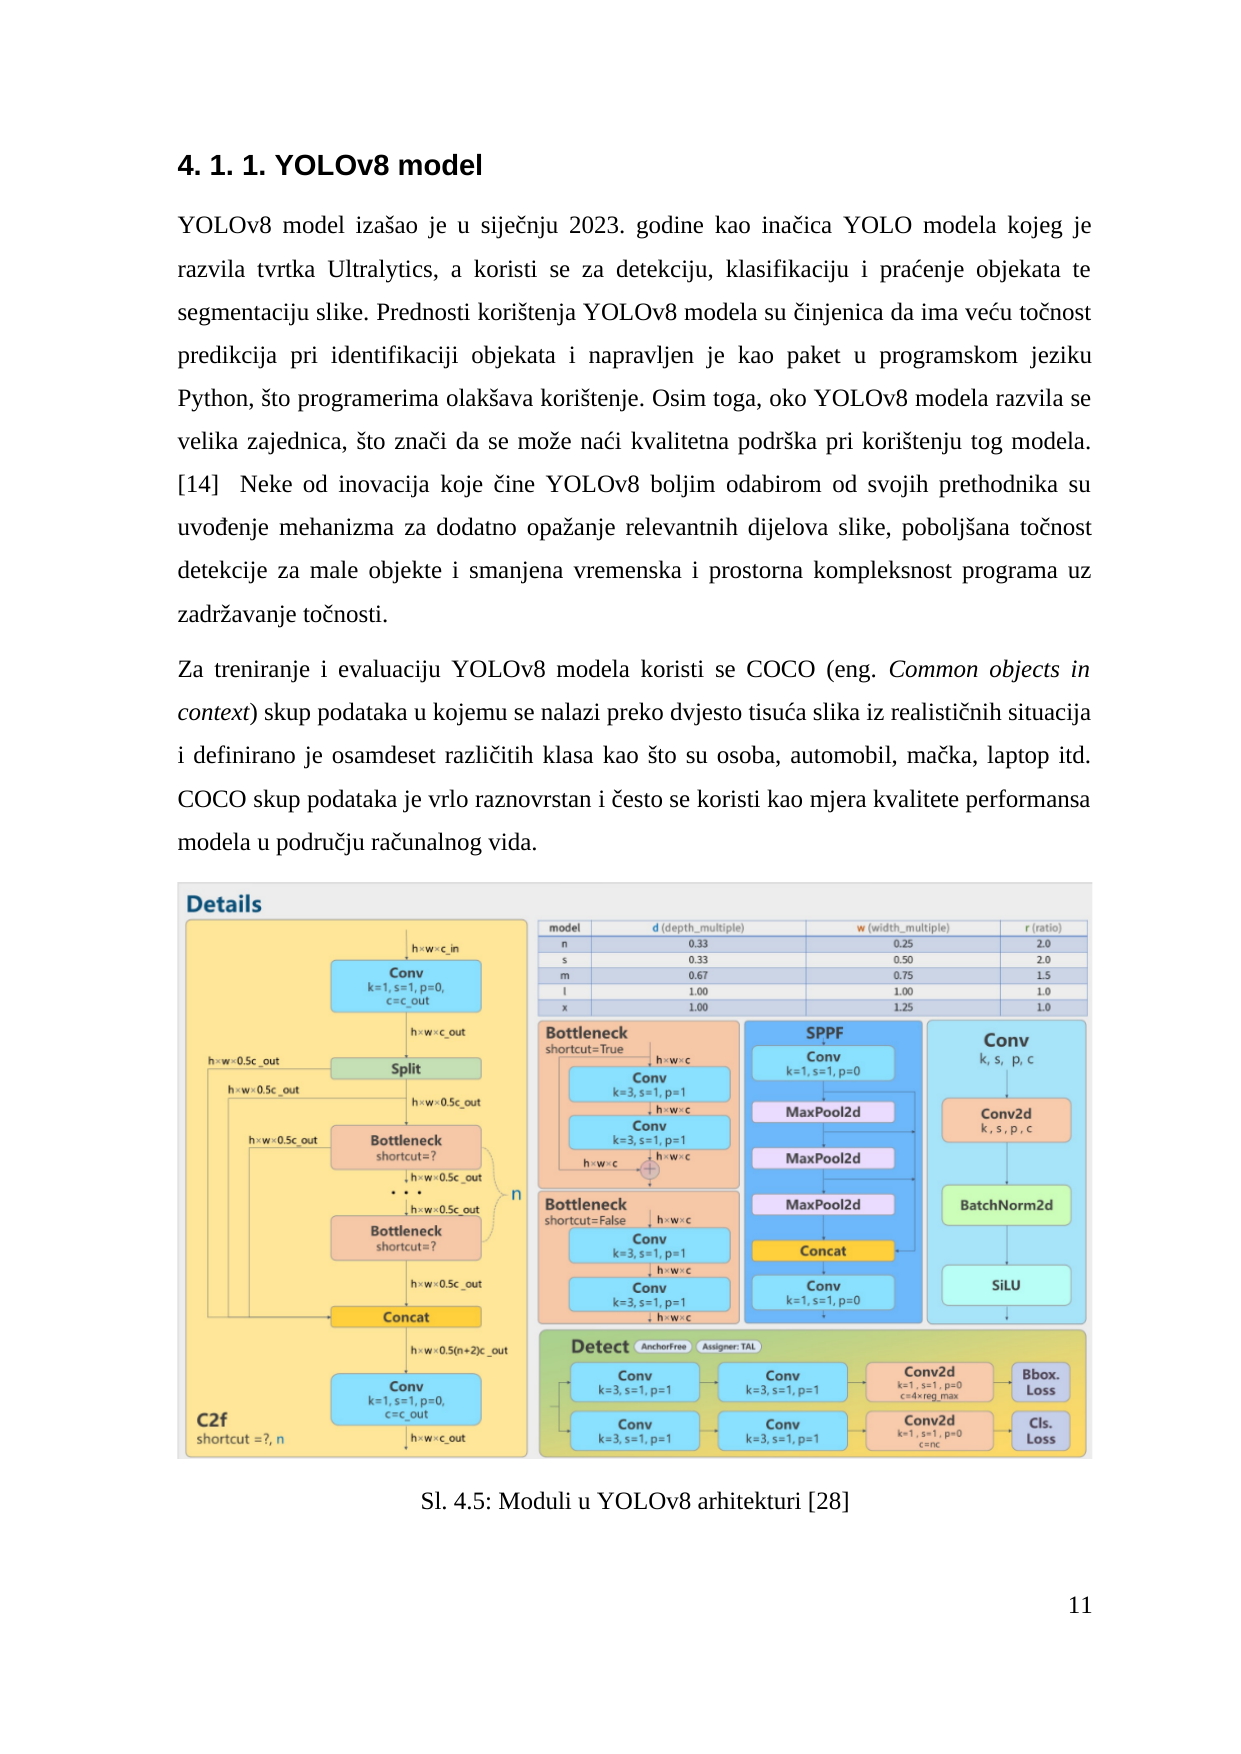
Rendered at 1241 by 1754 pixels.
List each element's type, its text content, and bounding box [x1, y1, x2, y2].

subtitle 4. 1. 1. YOLOv8 model [177, 148, 1092, 181]
text YOLOv8 model izašao je u siječnju 2023. godine kao inačica YOLO modela kojeg je razvila tvrtka Ultralytics, a koristi se za detekciju, klasifikaciju i praćenje objekata te segmentaciju slike. Prednosti korištenja YOLOv8 modela su činjenica da ima veću točnost predikcija pri identifikaciji objekata i napravljen je kao paket u programskom jeziku Python, što programerima olakšava korištenje. Osim toga, oko YOLOv8 modela razvila se velika zajednica, što znači da se može naći kvalitetna podrška pri korištenju tog modela. [14] Neke od inovacija koje čine YOLOv8 boljim odabirom od svojih prethodnika su uvođenje mehanizma za dodatno opažanje relevantnih dijelova slike, poboljšana točnost detekcije za male objekte i smanjena vremenska i prostorna kompleksnost programa uz zadržavanje točnosti. [177, 211, 1092, 627]
text Za treniranje i evaluaciju YOLOv8 modela koristi se COCO (eng. Common objects in context) skup podataka u kojemu se nalazi preko dvjesto tisuća slika iz realističnih situacija i definirano je osamdeset različitih klasa kao što su osoba, automobil, mačka, laptop itd. COCO skup podataka je vrlo raznovrstan i često se koristi kao mjera kvalitete performansa modela u području računalnog vida. [177, 654, 1092, 856]
picture [177, 882, 1093, 1459]
